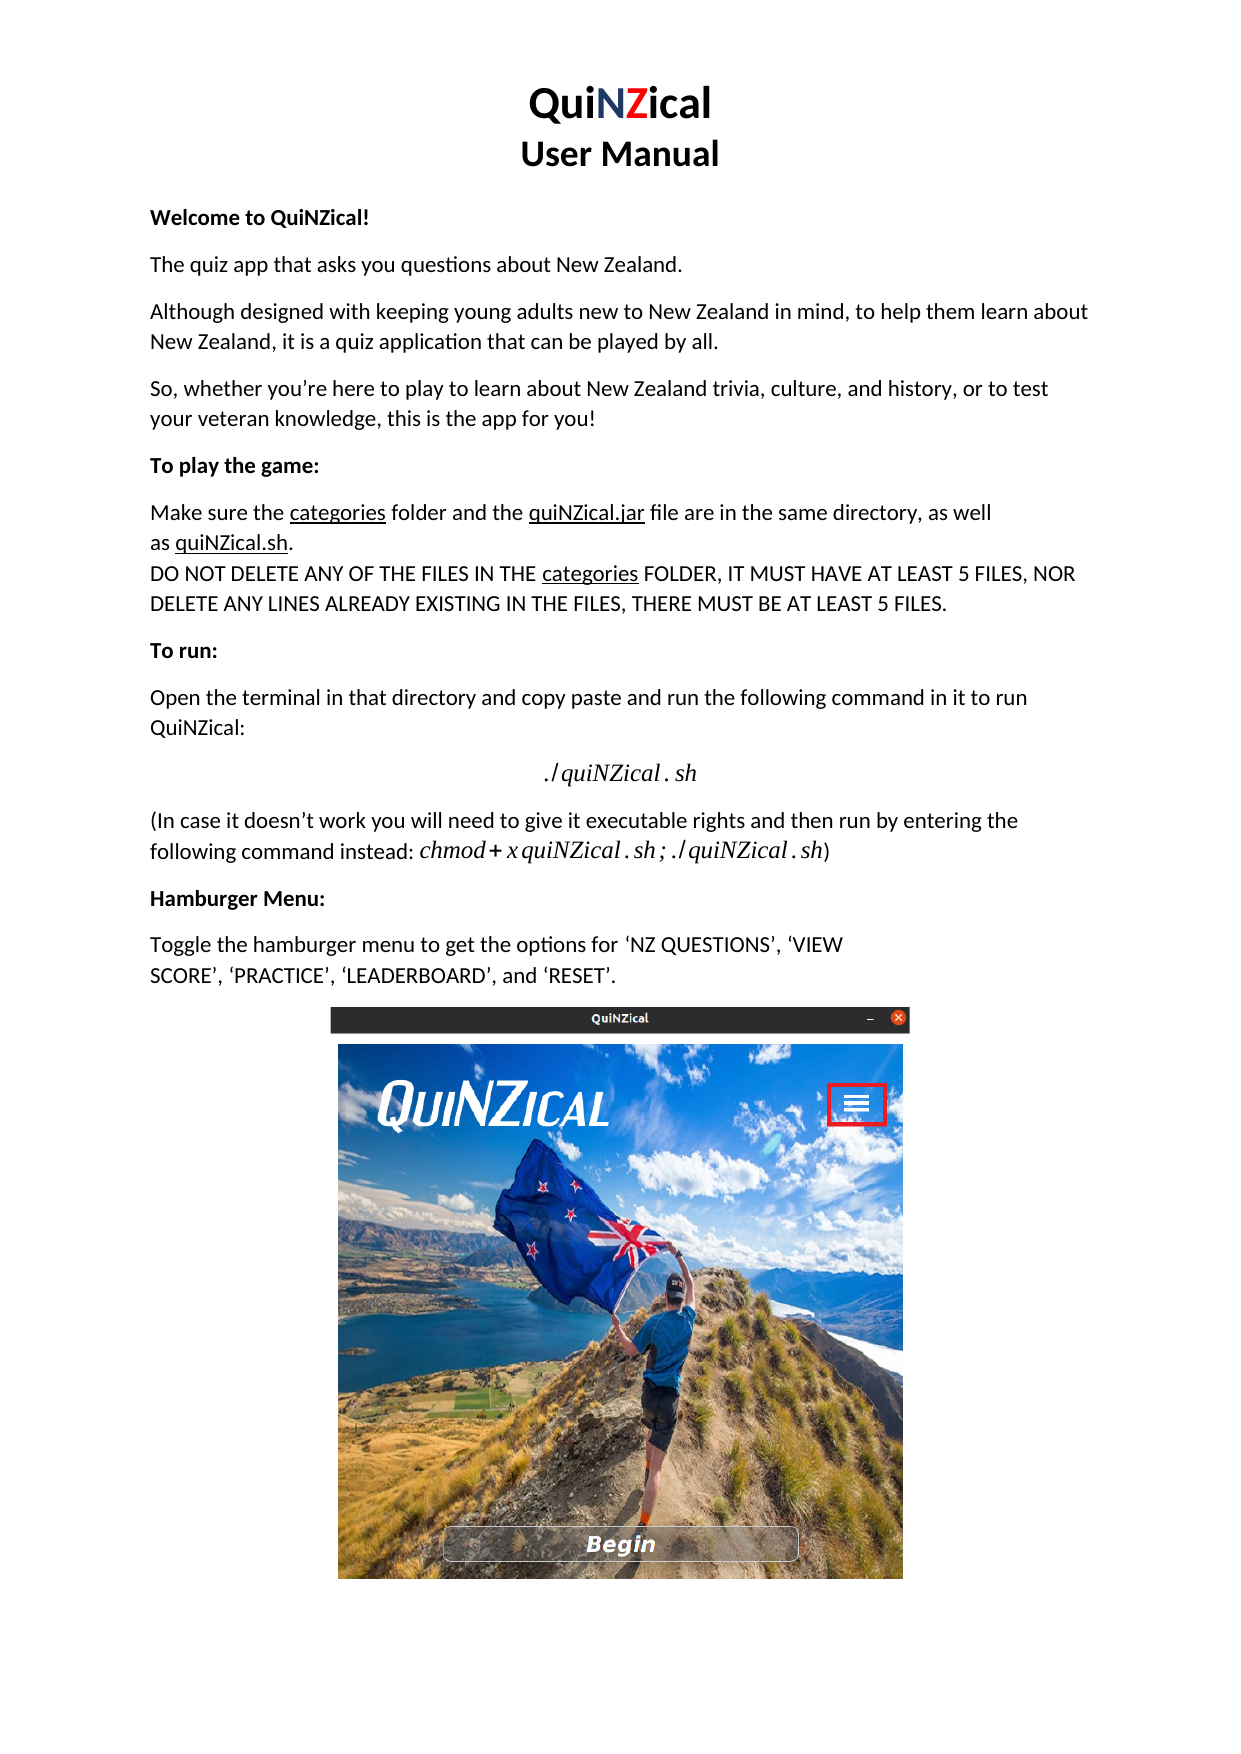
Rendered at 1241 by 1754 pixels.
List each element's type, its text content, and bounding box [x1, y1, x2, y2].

picture [330, 1007, 910, 1585]
text Hamburger Menu: [150, 884, 1090, 912]
text So, whether you’re here to play to learn about New Zealand trivia, culture, and history, or to test your veteran knowledge, this is the app for you! [150, 374, 1090, 433]
text To run: [150, 636, 1090, 664]
text Make sure the categories folder and the quiNZical.jar file are in the same directory, as well as quiNZical.sh. DO NOT DELETE ANY OF THE FILES IN THE categories FOLDER, IT MUST HAVE AT LEAST 5 FILES, NOR DELETE ANY LINES ALREADY EXISTING IN THE FILES, THERE MUST BE AT LEAST 5 FILES. [150, 498, 1090, 617]
text Open the terminal in that directory and copy paste and run the following command in it to run QuiNZical: [150, 683, 1090, 741]
text (In case it doesn’t work you will need to give it executable rights and then run by entering the following command instead: ) [150, 807, 1090, 865]
text The quiz app that asks you questions about New Zealand. [150, 250, 1090, 278]
text Although designed with keeping young adults new to New Zealand in mind, to help them learn about New Zealand, it is a quiz application that can be played by all. [150, 297, 1090, 356]
text To play the game: [150, 451, 1090, 479]
text Welcome to QuiNZical! [150, 203, 1090, 232]
text Toggle the hamburger menu to get the options for ‘NZ QUESTIONS’, ‘VIEW SCORE’, ‘PRACTICE’, ‘LEADERBOARD’, and ‘RESET’. [150, 931, 1090, 989]
